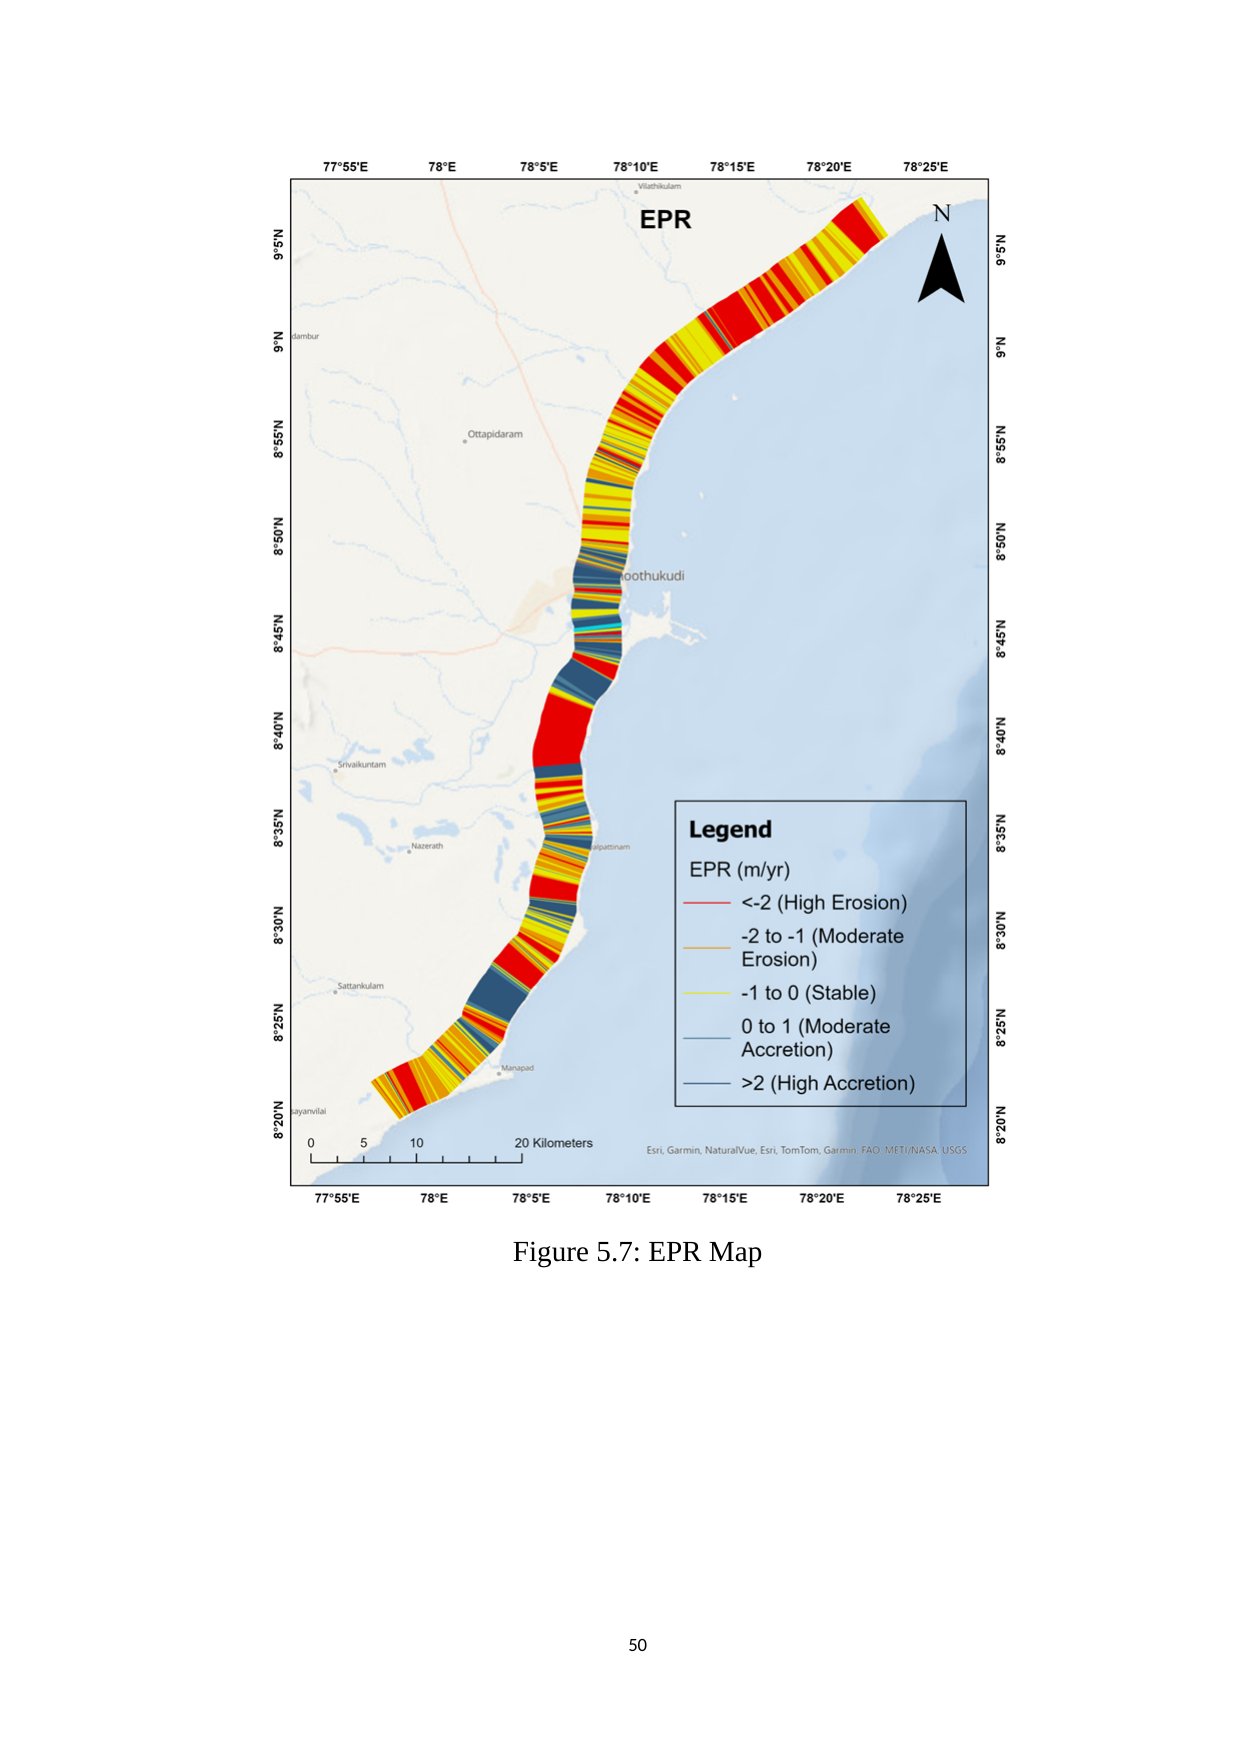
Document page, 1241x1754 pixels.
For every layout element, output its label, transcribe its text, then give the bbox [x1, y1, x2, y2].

picture [259, 150, 1016, 1219]
